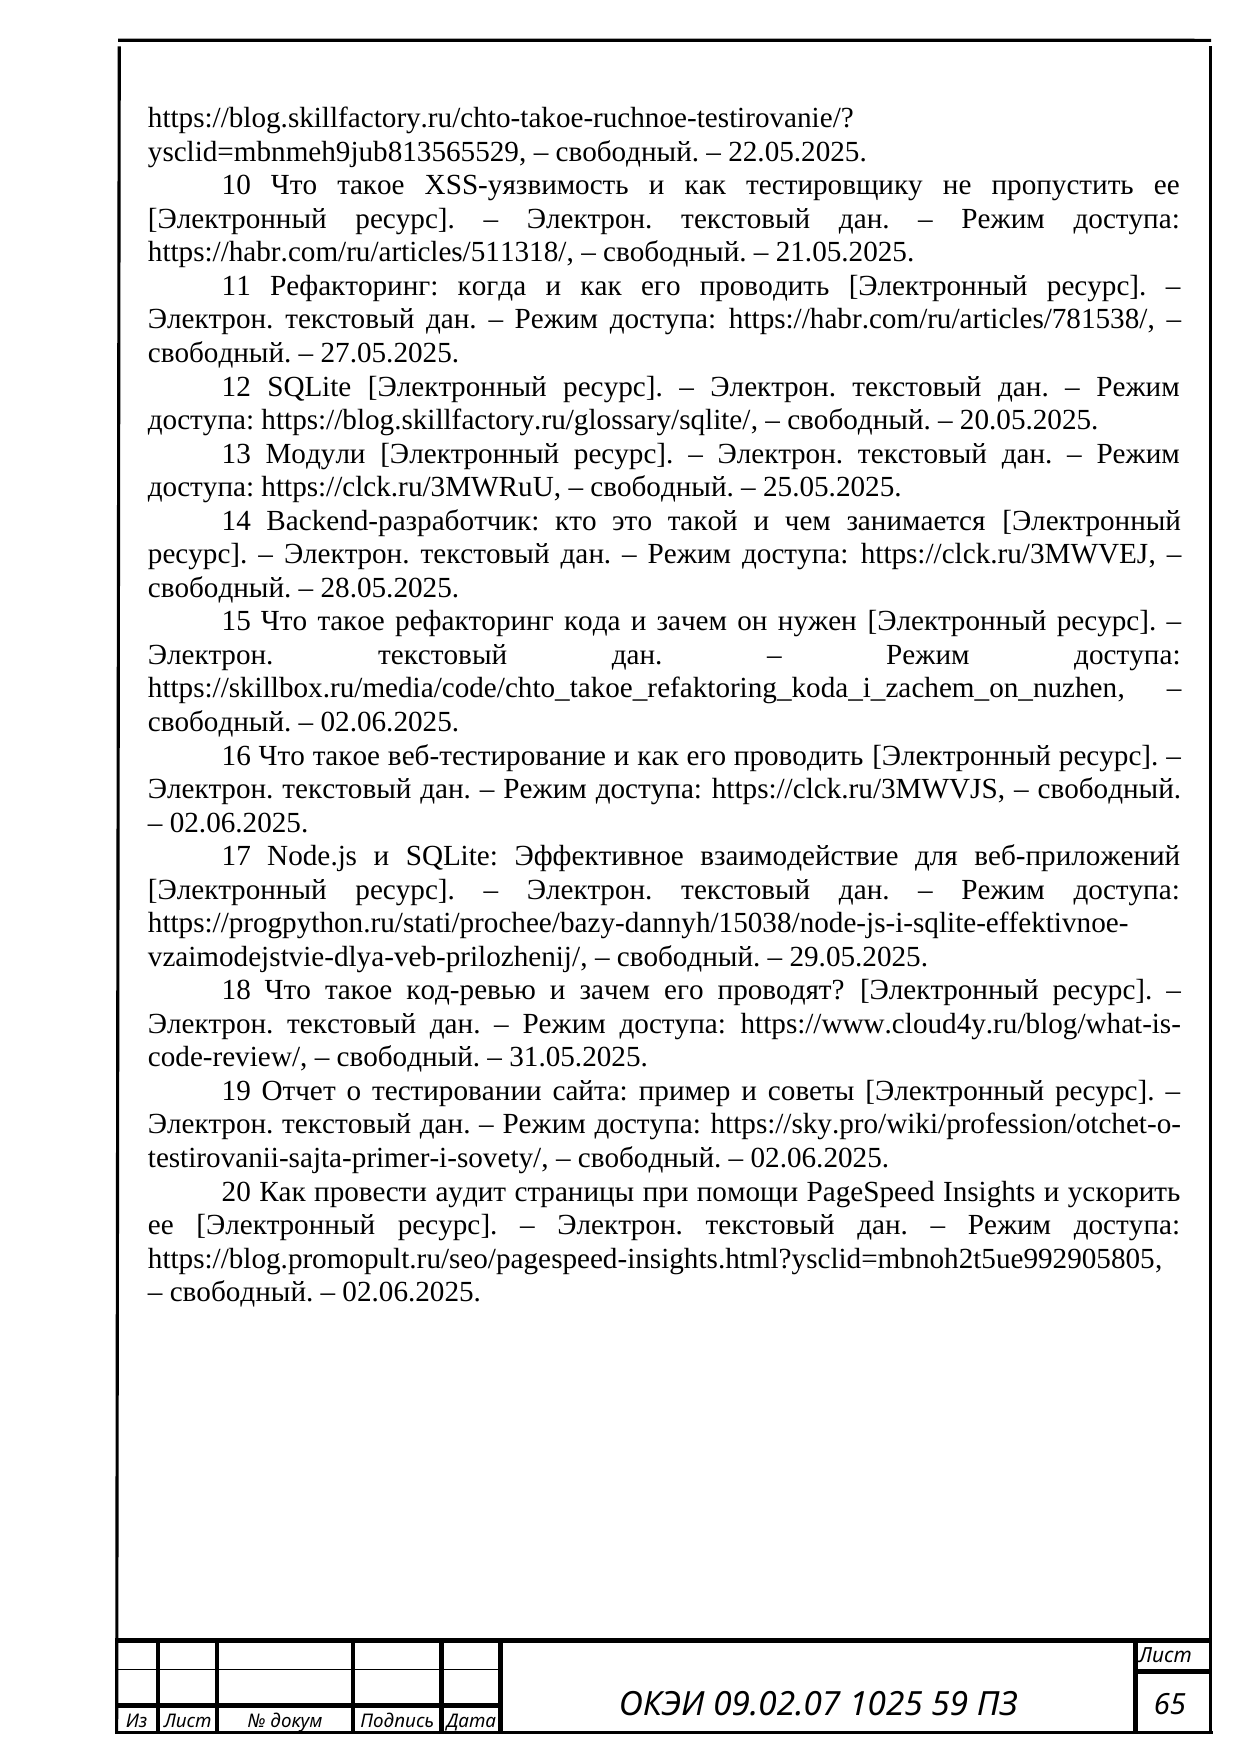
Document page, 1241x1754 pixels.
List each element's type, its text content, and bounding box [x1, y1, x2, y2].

list 20 Как провести аудит страницы при помощи PageSpeed Insights и ускорить ее [Электронный ресурс]. – Электрон. текстовый дан. – Режим доступа: https://blog.promopult.ru/seo/pagespeed-insights.html?ysclid=mbnoh2t5ue992905805, – свободный. – 02.06.2025. [148, 1174, 1181, 1308]
list 16 Что такое веб-тестирование и как его проводить [Электронный ресурс]. – Электрон. текстовый дан. – Режим доступа: https://clck.ru/3MWVJS, – свободный. – 02.06.2025. [148, 738, 1181, 838]
list 19 Отчет о тестировании сайта: пример и советы [Электронный ресурс]. – Электрон. текстовый дан. – Режим доступа: https://sky.pro/wiki/profession/otchet-o-testirovanii-sajta-primer-i-sovety/, – свободный. – 02.06.2025. [148, 1073, 1181, 1174]
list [148, 100, 1181, 167]
list 15 Что такое рефакторинг кода и зачем он нужен [Электронный ресурс]. – Электрон. текстовый дан. – Режим доступа: https://skillbox.ru/media/code/chto_takoe_refaktoring_koda_i_zachem_on_nuzhen, – свободный. – 02.06.2025. [148, 603, 1181, 738]
list 14 Backend-разработчик: кто это такой и чем занимается [Электронный ресурс]. – Электрон. текстовый дан. – Режим доступа: https://clck.ru/3MWVEJ, – свободный. – 28.05.2025. [148, 503, 1181, 603]
list 12 SQLite [Электронный ресурс]. – Электрон. текстовый дан. – Режим доступа: https://blog.skillfactory.ru/glossary/sqlite/, – свободный. – 20.05.2025. [148, 369, 1181, 436]
list 17 Node.js и SQLite: Эффективное взаимодействие для веб-приложений [Электронный ресурс]. – Электрон. текстовый дан. – Режим доступа: https://progpython.ru/stati/prochee/bazy-dannyh/15038/node-js-i-sqlite-effektivnoe-vzaimodejstvie-dlya-veb-prilozhenij/, – свободный. – 29.05.2025. [148, 838, 1181, 972]
list 18 Что такое код-ревью и зачем его проводят? [Электронный ресурс]. – Электрон. текстовый дан. – Режим доступа: https://www.cloud4y.ru/blog/what-is-code-review/, – свободный. – 31.05.2025. [148, 972, 1181, 1073]
list 11 Рефакторинг: когда и как его проводить [Электронный ресурс]. – Электрон. текстовый дан. – Режим доступа: https://habr.com/ru/articles/781538/, – свободный. – 27.05.2025. [148, 268, 1181, 369]
list 10 Что такое XSS-уязвимость и как тестировщику не пропустить ее [Электронный ресурс]. – Электрон. текстовый дан. – Режим доступа: https://habr.com/ru/articles/511318/, – свободный. – 21.05.2025. [148, 167, 1181, 268]
list 13 Модули [Электронный ресурс]. – Электрон. текстовый дан. – Режим доступа: https://clck.ru/3MWRuU, – свободный. – 25.05.2025. [148, 436, 1181, 503]
